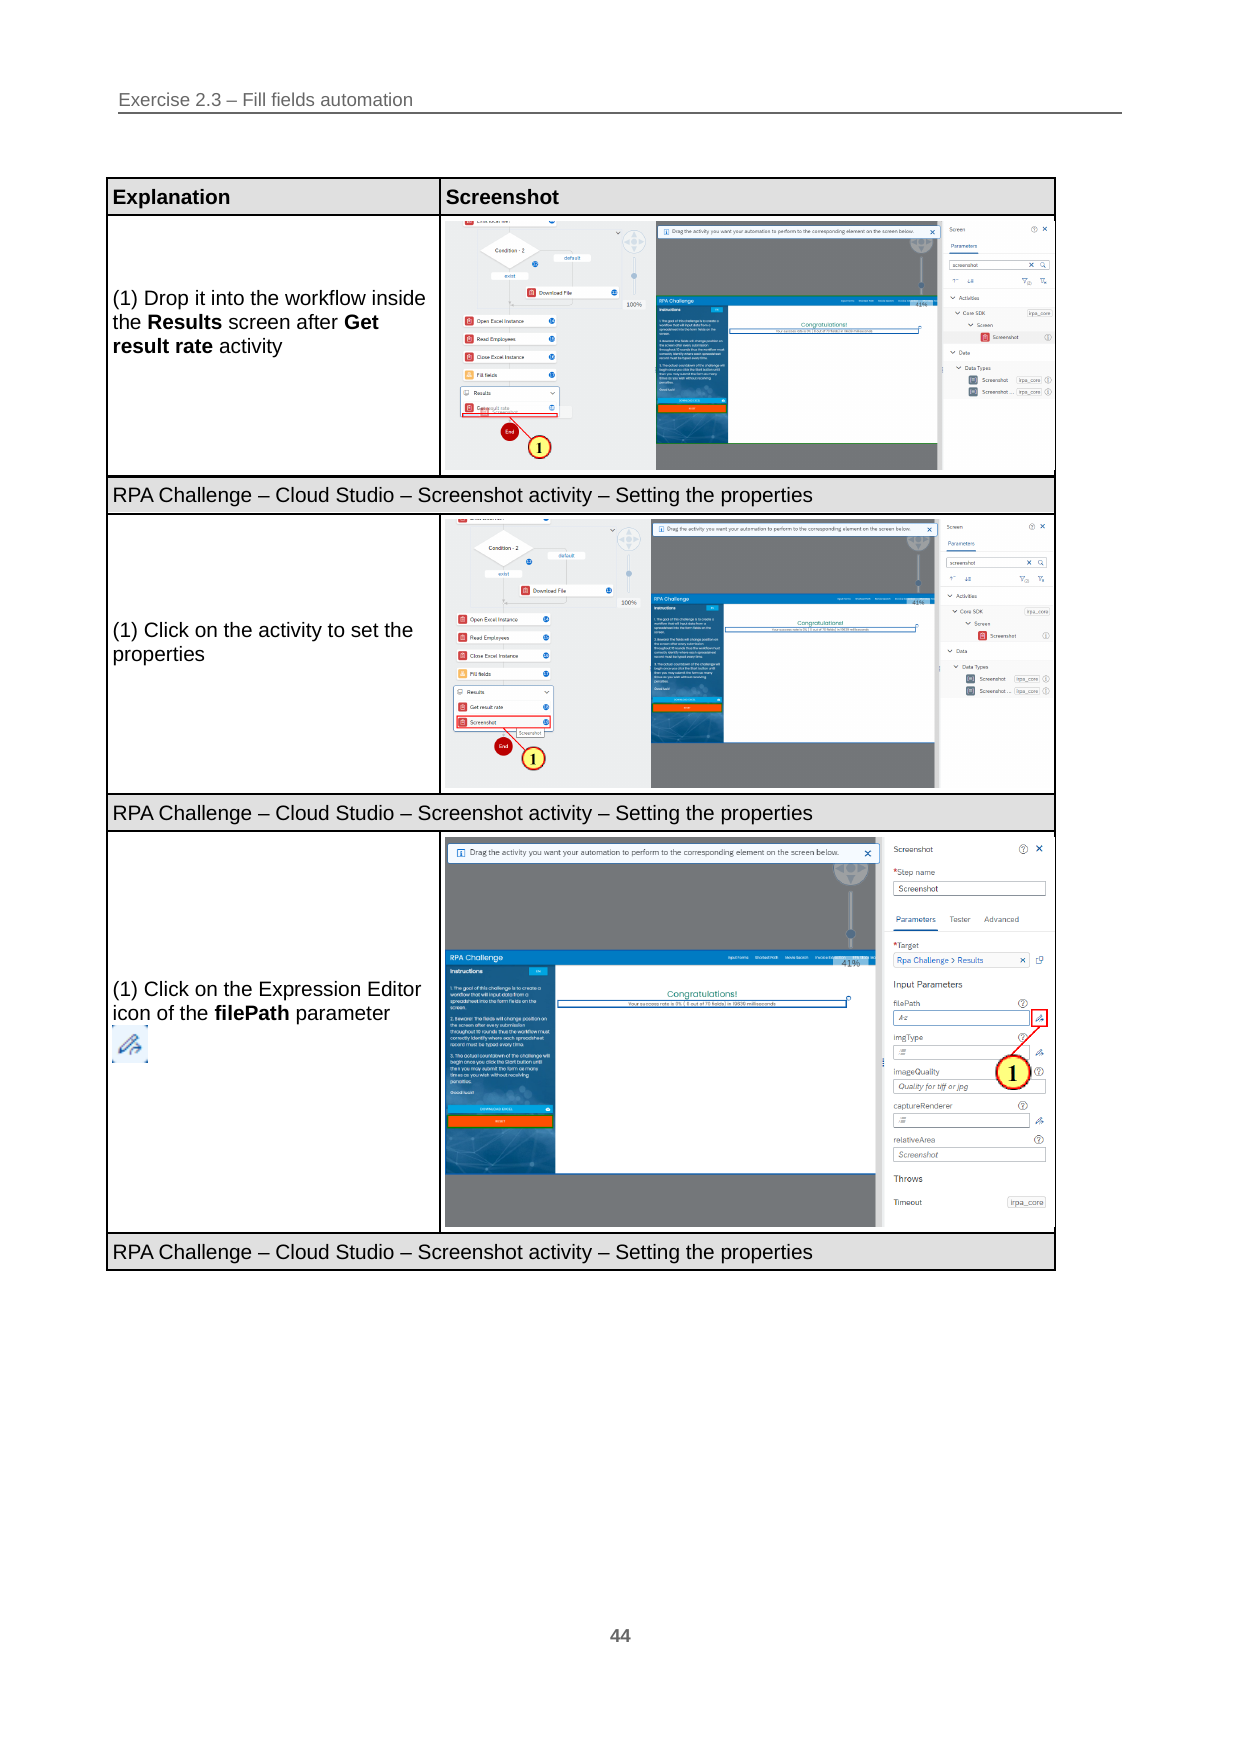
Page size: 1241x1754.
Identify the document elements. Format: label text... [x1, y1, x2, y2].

table_cell RPA Challenge – Cloud Studio – Screenshot activity – Setting the properties [108, 478, 1054, 512]
table_cell (1) Drop it into the workflow inside the Results screen after Get result rate activity [108, 216, 439, 475]
table_header Explanation [108, 179, 439, 214]
table_cell [441, 515, 1054, 793]
table_cell (1) Click on the Expression Editor icon of the filePath parameter [108, 832, 439, 1232]
picture [445, 519, 1053, 788]
table_cell RPA Challenge – Cloud Studio – Screenshot activity – Setting the properties [108, 795, 1054, 830]
table_cell [441, 216, 1054, 475]
picture [112, 1025, 148, 1063]
picture [445, 221, 1055, 470]
table_cell (1) Click on the activity to set the properties [108, 515, 439, 793]
table_header Screenshot [441, 179, 1054, 214]
table_cell [441, 832, 1054, 1232]
picture [445, 837, 1055, 1227]
table_cell RPA Challenge – Cloud Studio – Screenshot activity – Setting the properties [108, 1234, 1054, 1269]
